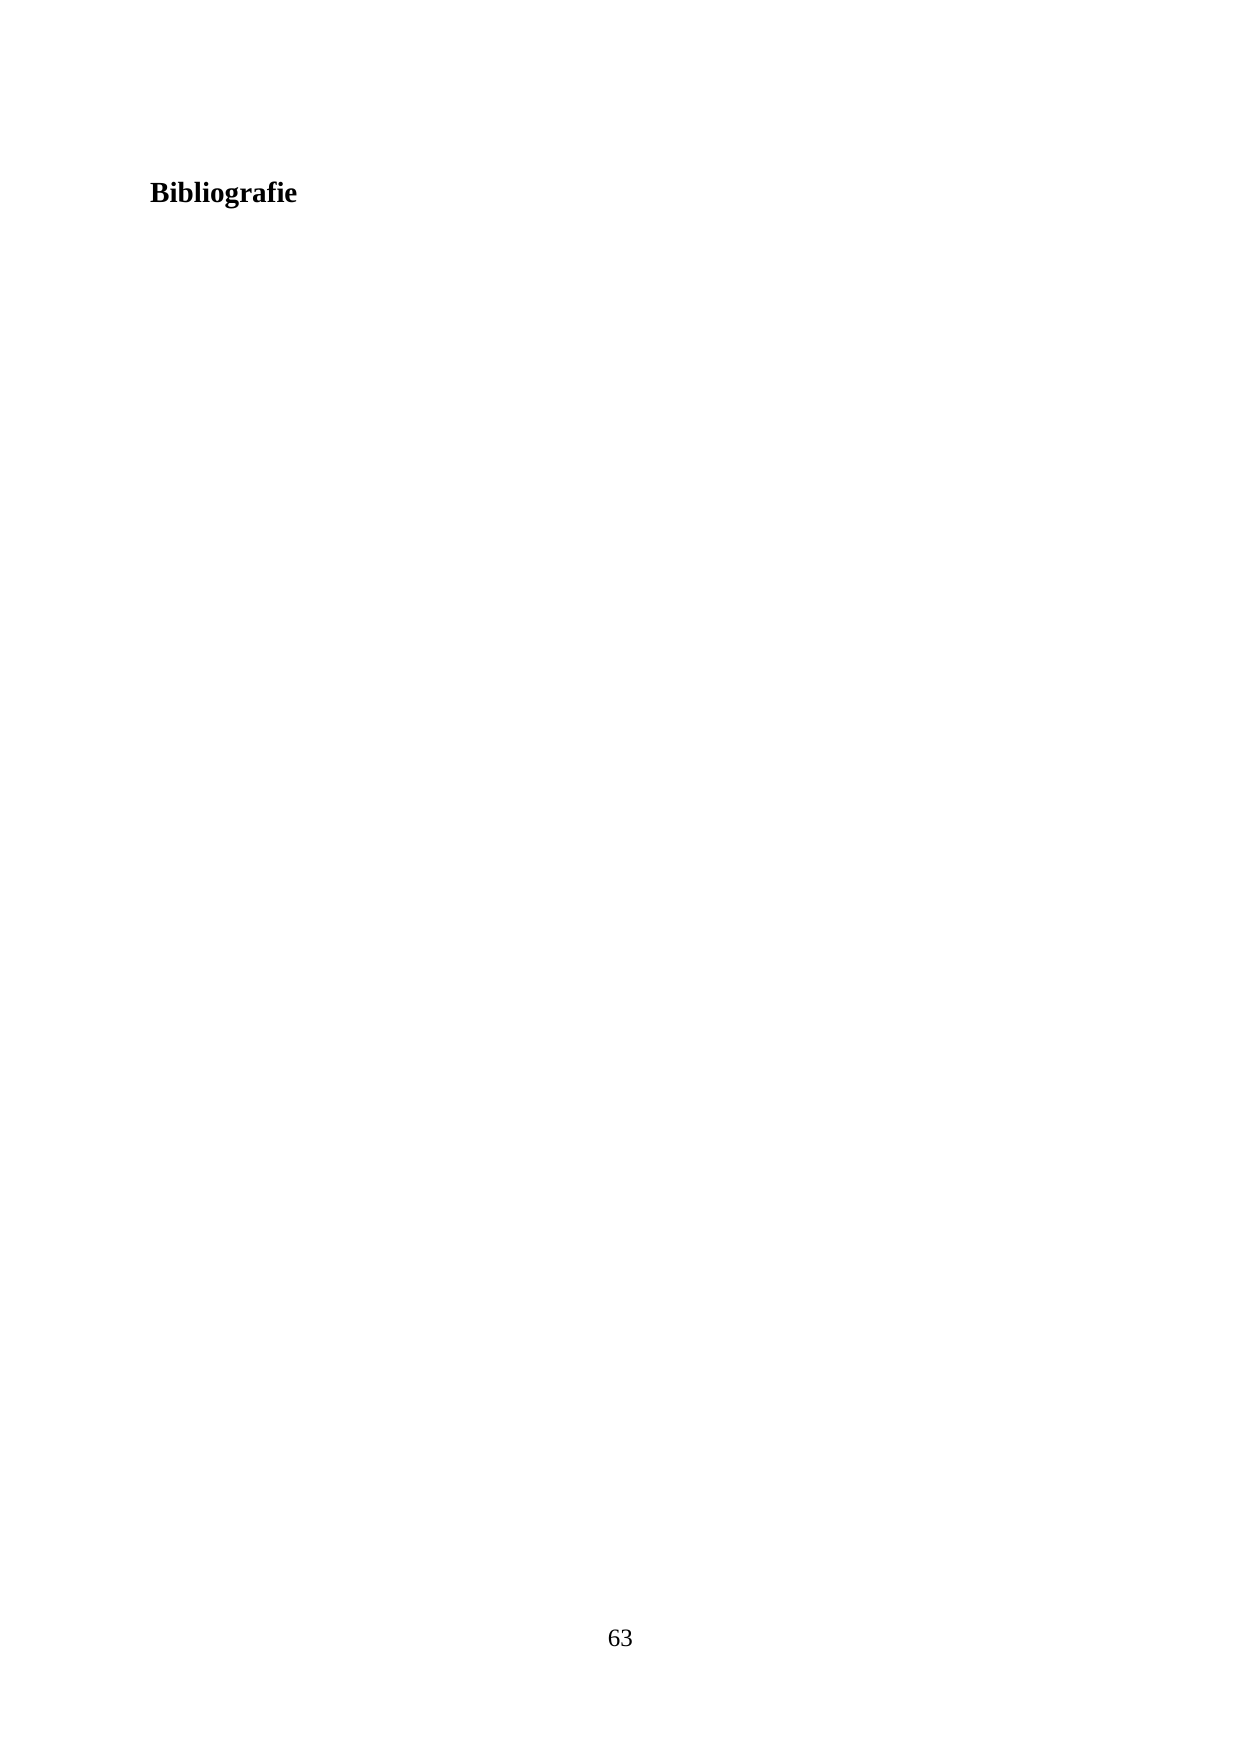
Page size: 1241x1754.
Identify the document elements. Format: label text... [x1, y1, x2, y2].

subtitle Bibliografie [150, 175, 1090, 208]
